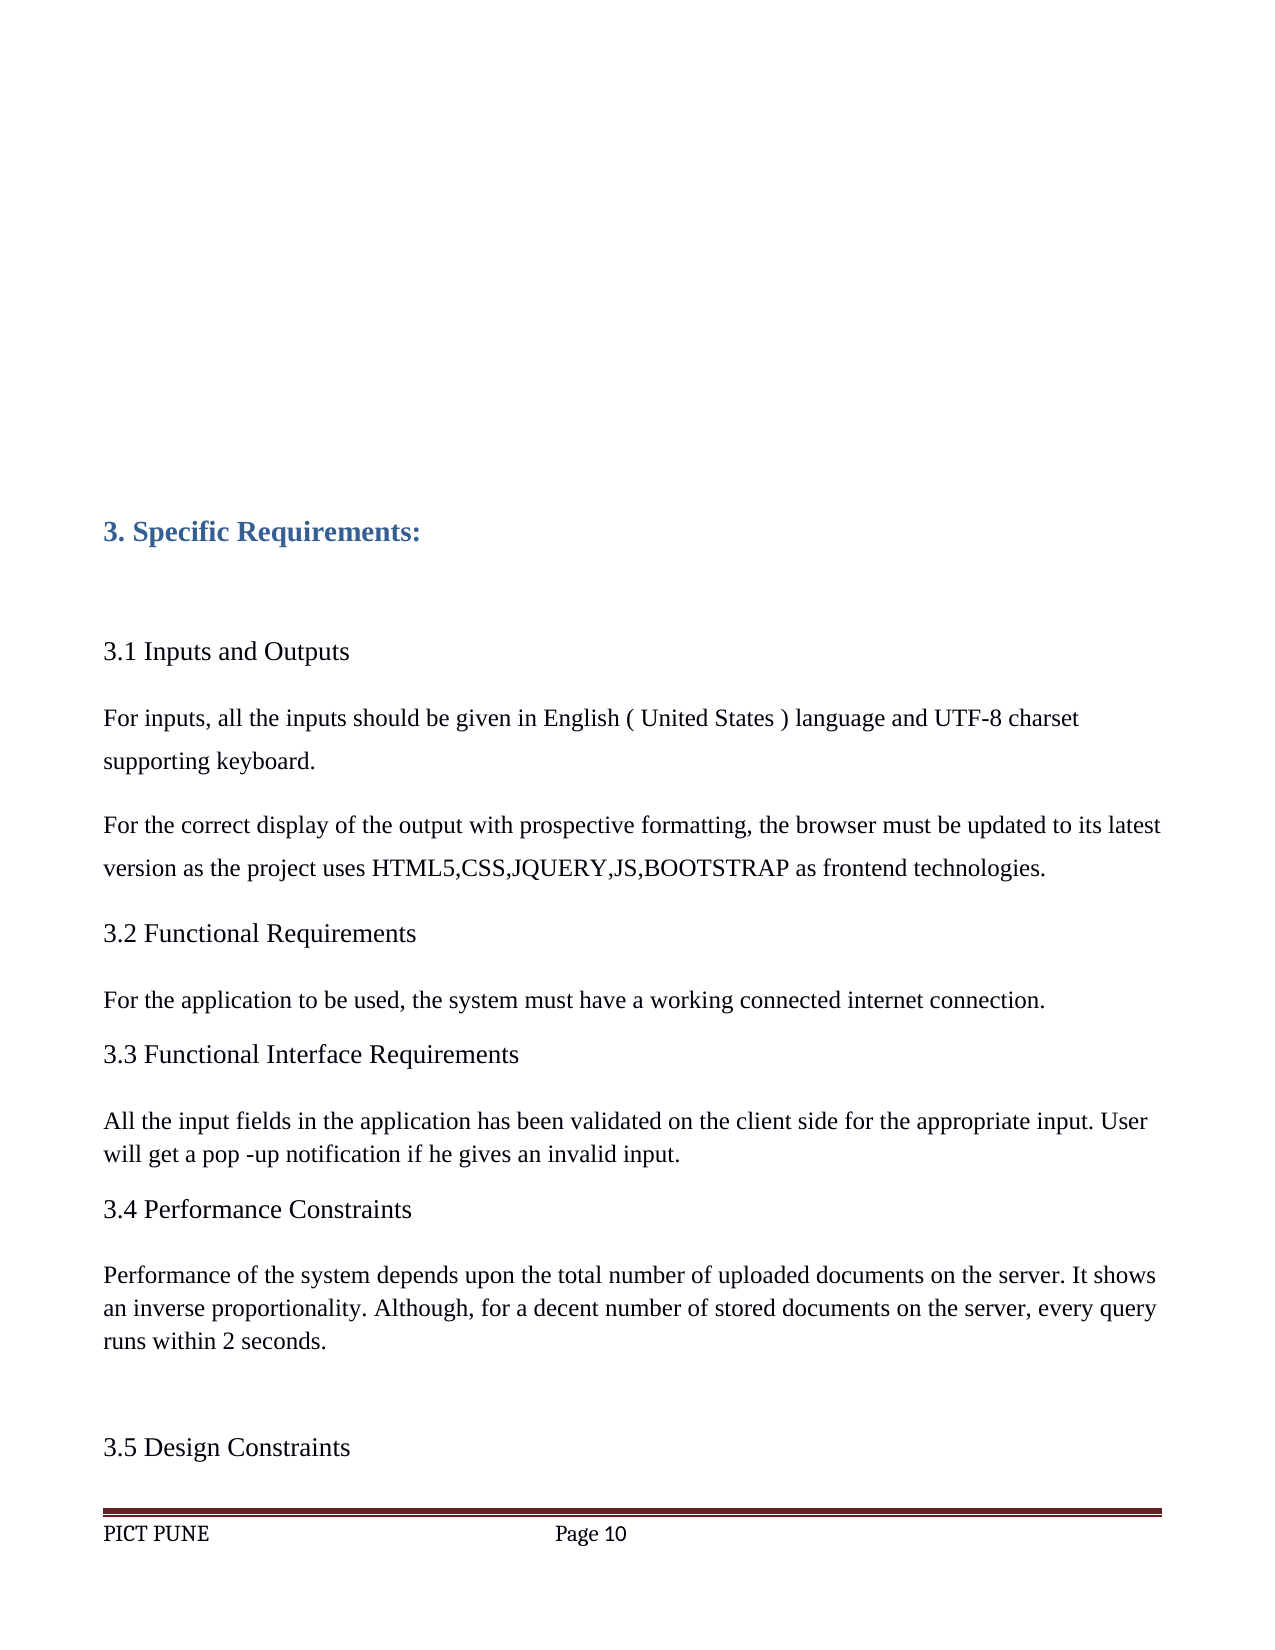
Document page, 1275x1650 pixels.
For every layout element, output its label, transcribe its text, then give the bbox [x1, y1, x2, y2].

text 3.5 Design Constraints [103, 1431, 1162, 1462]
text Performance of the system depends upon the total number of uploaded documents on the server. It shows an inverse proportionality. Although, for a decent number of stored documents on the server, every query runs within 2 seconds. [103, 1260, 1162, 1355]
text 3.2 Functional Requirements [103, 917, 1162, 948]
subtitle 3. Specific Requirements: [103, 514, 1162, 548]
text For the application to be used, the system must have a working connected internet connection. [103, 985, 1162, 1013]
text All the input fields in the application has been validated on the client side for the appropriate input. User will get a pop -up notification if he gives an invalid input. [103, 1106, 1162, 1168]
text 3.4 Performance Constraints [103, 1193, 1162, 1224]
text 3.1 Inputs and Outputs [103, 636, 1162, 667]
text For the correct display of the output with prospective formatting, the browser must be updated to its latest version as the project uses HTML5,CSS,JQUERY,JS,BOOTSTRAP as frontend technologies. [103, 810, 1162, 882]
text 3.3 Functional Interface Requirements [103, 1038, 1162, 1070]
text For inputs, all the inputs should be given in English ( United States ) language and UTF-8 charset supporting keyboard. [103, 703, 1162, 775]
